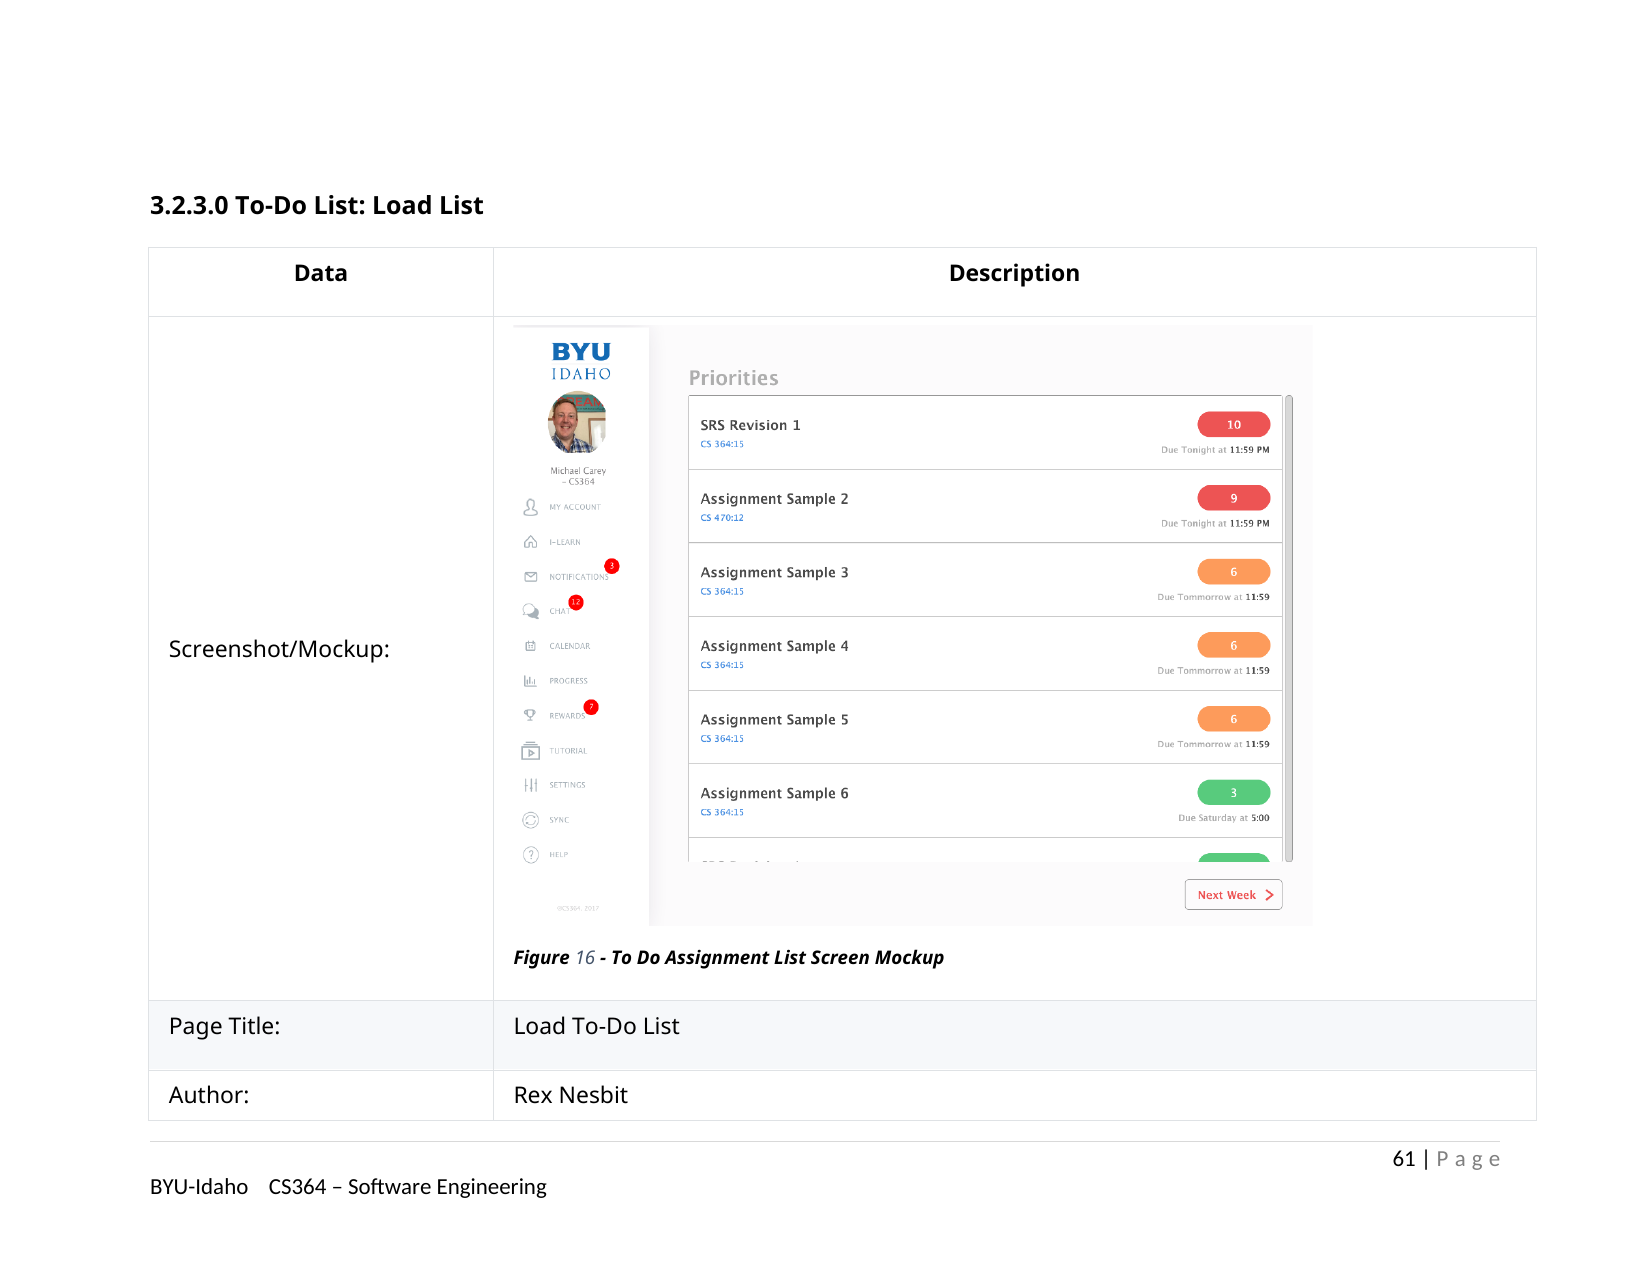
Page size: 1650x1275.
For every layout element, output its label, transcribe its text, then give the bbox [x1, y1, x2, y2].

table_header Data [149, 248, 493, 316]
table_cell Page Title: [149, 1001, 493, 1069]
table_cell Load To-Do List [494, 1001, 1536, 1069]
table_cell Rex Nesbit [494, 1071, 1536, 1120]
picture [513, 325, 1313, 926]
subtitle 3.2.3.0 To-Do List: Load List [150, 187, 1500, 222]
table_cell Author: [149, 1071, 493, 1120]
table_cell Screenshot/Mockup: [149, 317, 493, 1000]
table_cell Figure 16 - To Do Assignment List Screen Mockup [494, 317, 1536, 1000]
table_header Description [494, 248, 1536, 316]
